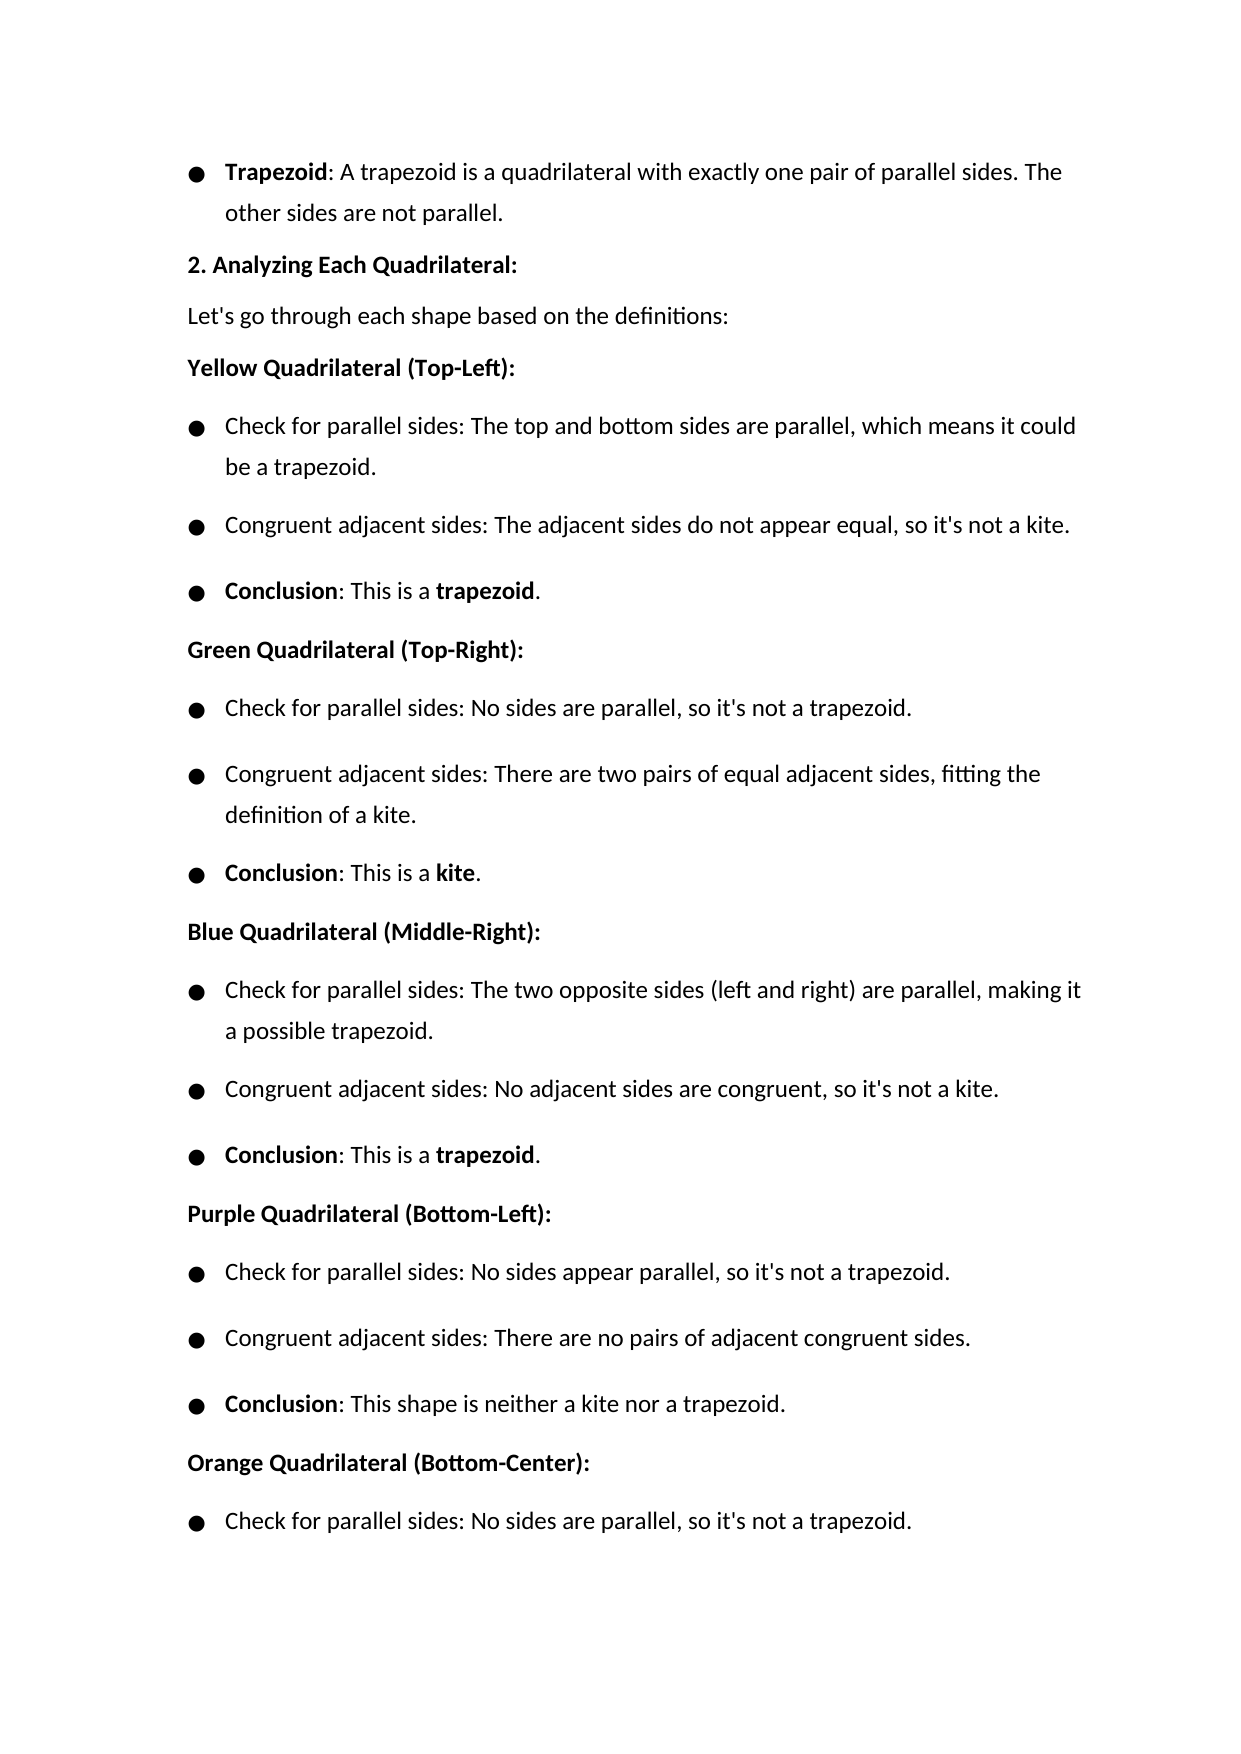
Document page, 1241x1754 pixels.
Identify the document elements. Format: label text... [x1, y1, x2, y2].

text Yellow Quadrilateral (Top-Left): [187, 352, 1090, 383]
list Congruent adjacent sides: No adjacent sides are congruent, so it's not a kite. [187, 1067, 1090, 1109]
list Check for parallel sides: No sides are parallel, so it's not a trapezoid. [187, 1499, 1090, 1541]
list Check for parallel sides: No sides are parallel, so it's not a trapezoid. [187, 686, 1090, 728]
text Blue Quadrilateral (Middle-Right): [187, 916, 1090, 947]
list Trapezoid: A trapezoid is a quadrilateral with exactly one pair of parallel sides. The other sides are not parallel. [187, 150, 1090, 228]
text Let's go through each shape based on the definitions: [187, 301, 1090, 331]
text Purple Quadrilateral (Bottom-Left): [187, 1198, 1090, 1229]
text 2. Analyzing Each Quadrilateral: [187, 249, 1090, 279]
list Congruent adjacent sides: The adjacent sides do not appear equal, so it's not a kite. [187, 503, 1090, 545]
text Orange Quadrilateral (Bottom-Center): [187, 1447, 1090, 1477]
list Check for parallel sides: The two opposite sides (left and right) are parallel, making it a possible trapezoid. [187, 968, 1090, 1046]
list Congruent adjacent sides: There are no pairs of adjacent congruent sides. [187, 1316, 1090, 1358]
text Green Quadrilateral (Top-Right): [187, 634, 1090, 665]
list Conclusion: This is a kite. [187, 850, 1090, 893]
list Congruent adjacent sides: There are two pairs of equal adjacent sides, fitting the definition of a kite. [187, 752, 1090, 829]
list Conclusion: This is a trapezoid. [187, 1132, 1090, 1175]
list Check for parallel sides: No sides appear parallel, so it's not a trapezoid. [187, 1250, 1090, 1292]
list Conclusion: This shape is neither a kite nor a trapezoid. [187, 1381, 1090, 1424]
list Conclusion: This is a trapezoid. [187, 568, 1090, 611]
list Check for parallel sides: The top and bottom sides are parallel, which means it could be a trapezoid. [187, 404, 1090, 482]
